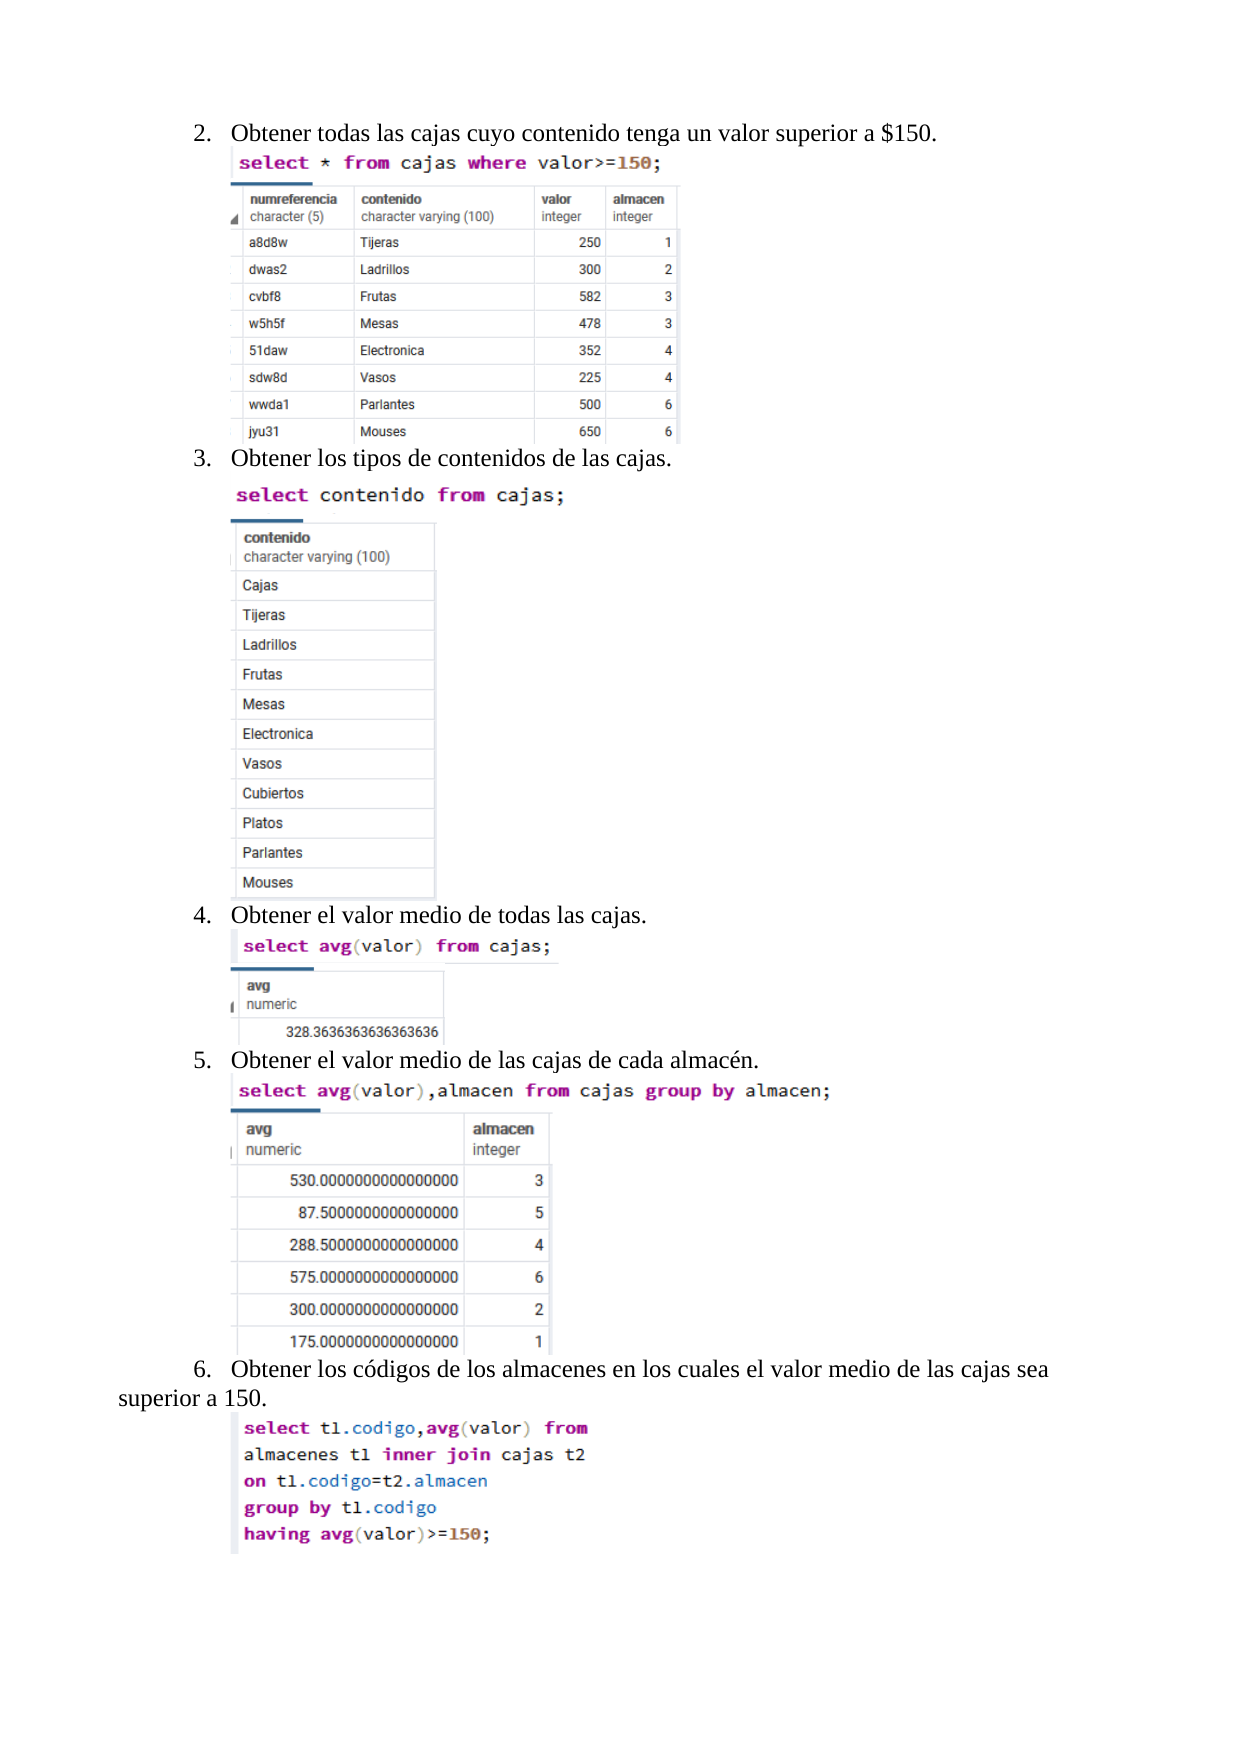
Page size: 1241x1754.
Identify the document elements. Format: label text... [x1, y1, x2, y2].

picture [230, 471, 575, 901]
picture [230, 1073, 844, 1355]
list Obtener los códigos de los almacenes en los cuales el valor medio de las cajas sea [193, 1354, 1122, 1383]
list Obtener los tipos de contenidos de las cajas. [193, 443, 1122, 472]
picture [230, 929, 559, 1045]
list Obtener el valor medio de las cajas de cada almacén. [193, 1045, 1122, 1073]
text superior a 150. [118, 1383, 1122, 1412]
list Obtener el valor medio de todas las cajas. [193, 900, 1122, 929]
picture [230, 1412, 604, 1554]
picture [230, 146, 681, 444]
list Obtener todas las cajas cuyo contenido tenga un valor superior a $150. [193, 118, 1122, 147]
